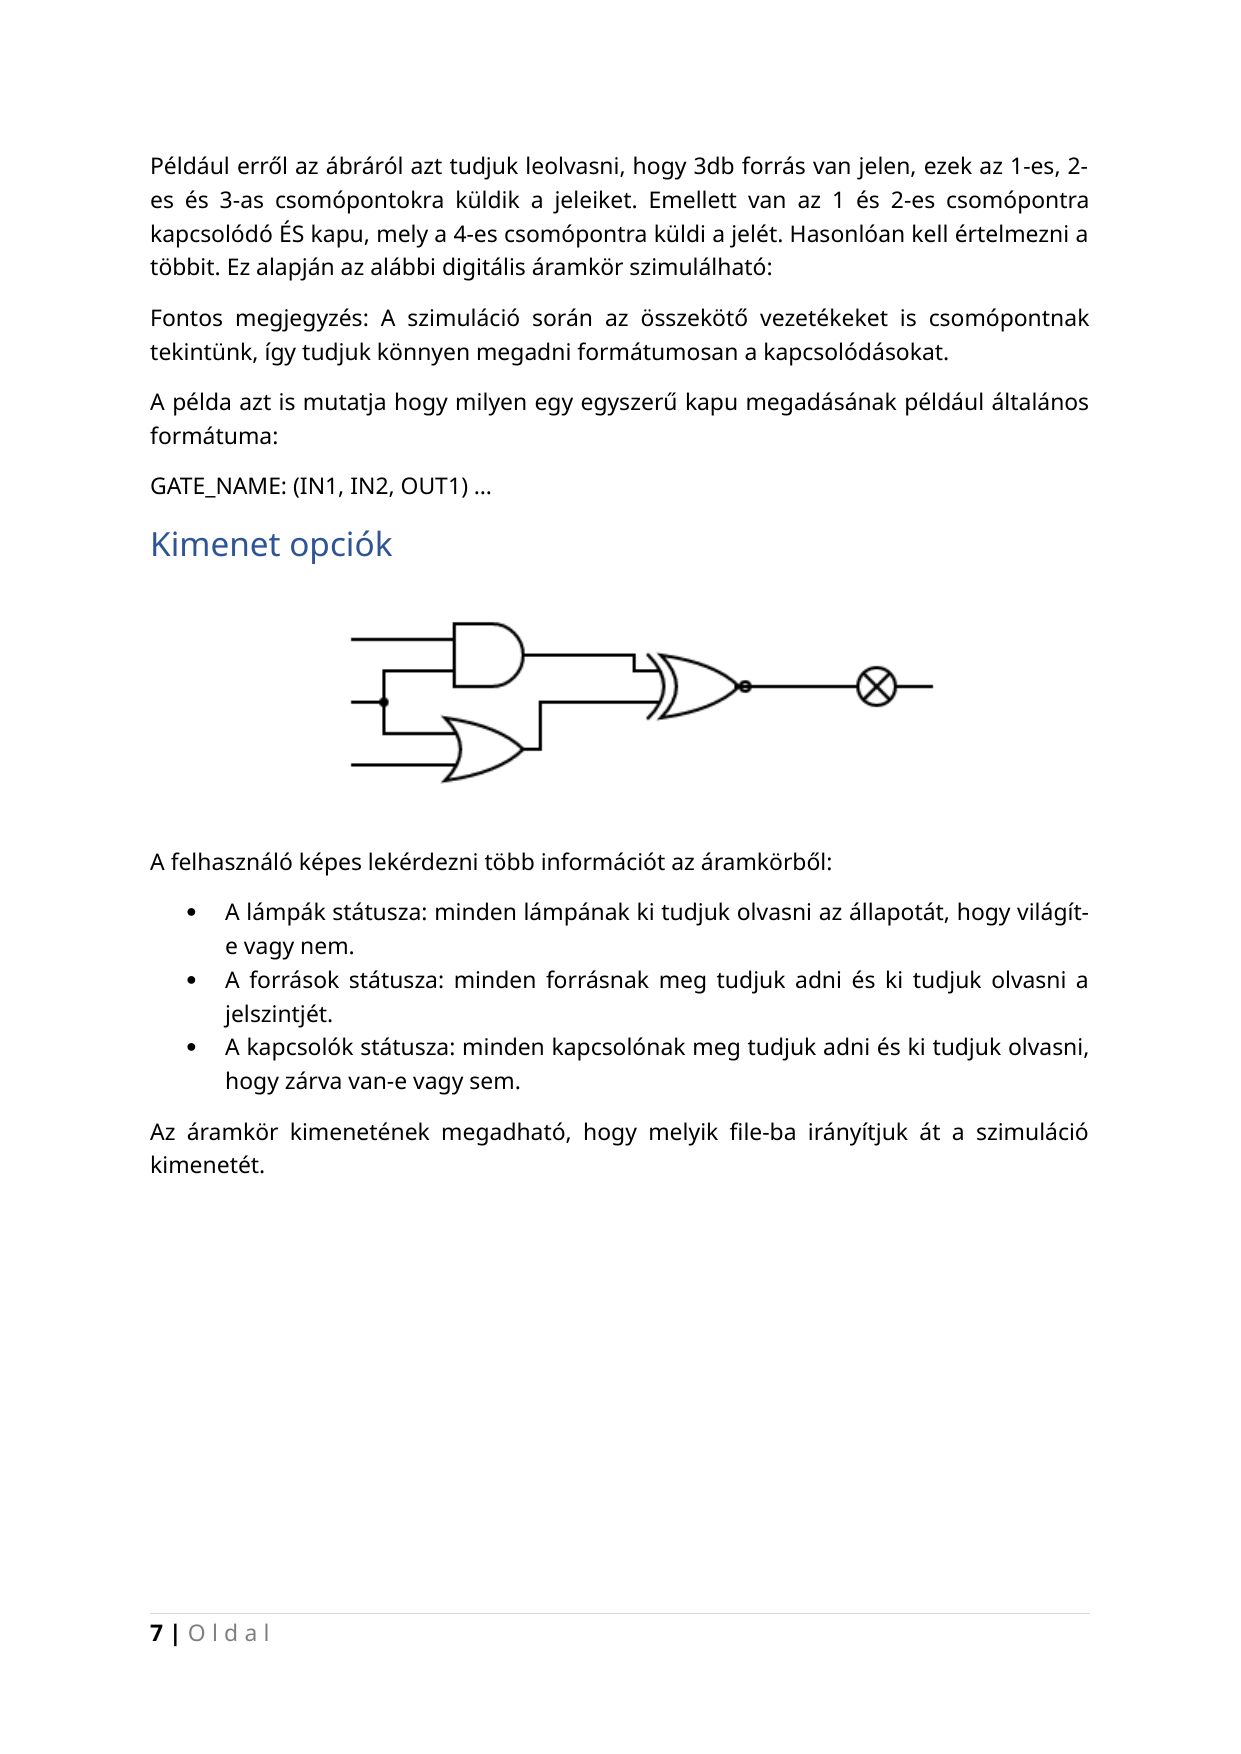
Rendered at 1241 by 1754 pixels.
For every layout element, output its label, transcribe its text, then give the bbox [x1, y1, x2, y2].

picture [306, 577, 963, 828]
text Fontos megjegyzés: A szimuláció során az összekötő vezetékeket is csomópontnak tekintünk, így tudjuk könnyen megadni formátumosan a kapcsolódásokat. [150, 302, 1090, 367]
text GATE_NAME: (IN1, IN2, OUT1) … [150, 470, 1090, 501]
list A kapcsolók státusza: minden kapcsolónak meg tudjuk adni és ki tudjuk olvasni, hogy zárva van-e vagy sem. [187, 1031, 1090, 1096]
text A példa azt is mutatja hogy milyen egy egyszerű kapu megadásának például általános formátuma: [150, 386, 1090, 451]
list A lámpák státusza: minden lámpának ki tudjuk olvasni az állapotát, hogy világít-e vagy nem. [187, 896, 1090, 961]
text Az áramkör kimenetének megadható, hogy melyik file-ba irányítjuk át a szimuláció kimenetét. [150, 1115, 1090, 1180]
text Például erről az ábráról azt tudjuk leolvasni, hogy 3db forrás van jelen, ezek az 1-es, 2-es és 3-as csomópontokra küldik a jeleiket. Emellett van az 1 és 2-es csomópontra kapcsolódó ÉS kapu, mely a 4-es csomópontra küldi a jelét. Hasonlóan kell értelmezni a többit. Ez alapján az alábbi digitális áramkör szimulálható: [150, 150, 1090, 282]
subtitle Kimenet opciók [150, 520, 1090, 566]
list A források státusza: minden forrásnak meg tudjuk adni és ki tudjuk olvasni a jelszintjét. [187, 964, 1090, 1029]
